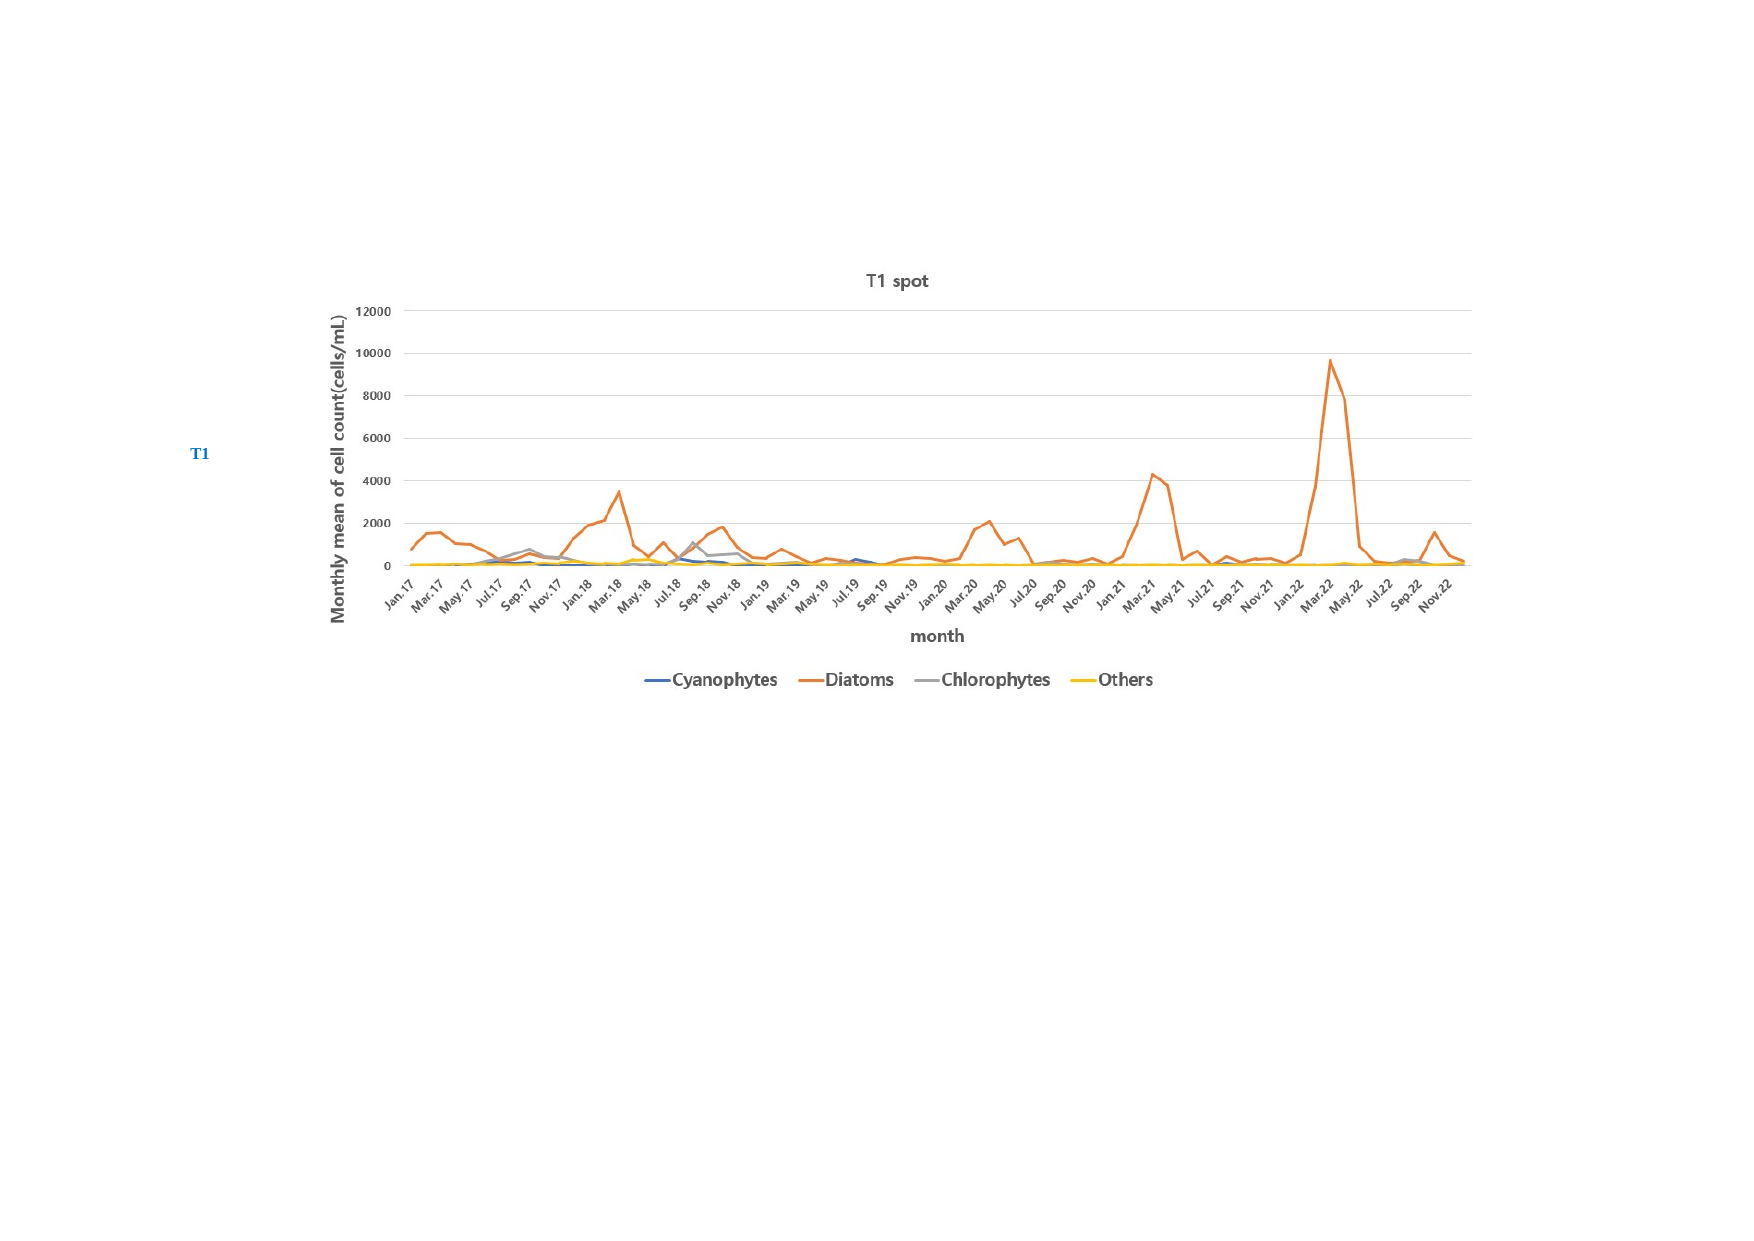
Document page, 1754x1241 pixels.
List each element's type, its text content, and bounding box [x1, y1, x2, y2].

picture [306, 121, 1488, 786]
table_header T1 [177, 118, 223, 803]
table_header [223, 118, 1571, 803]
